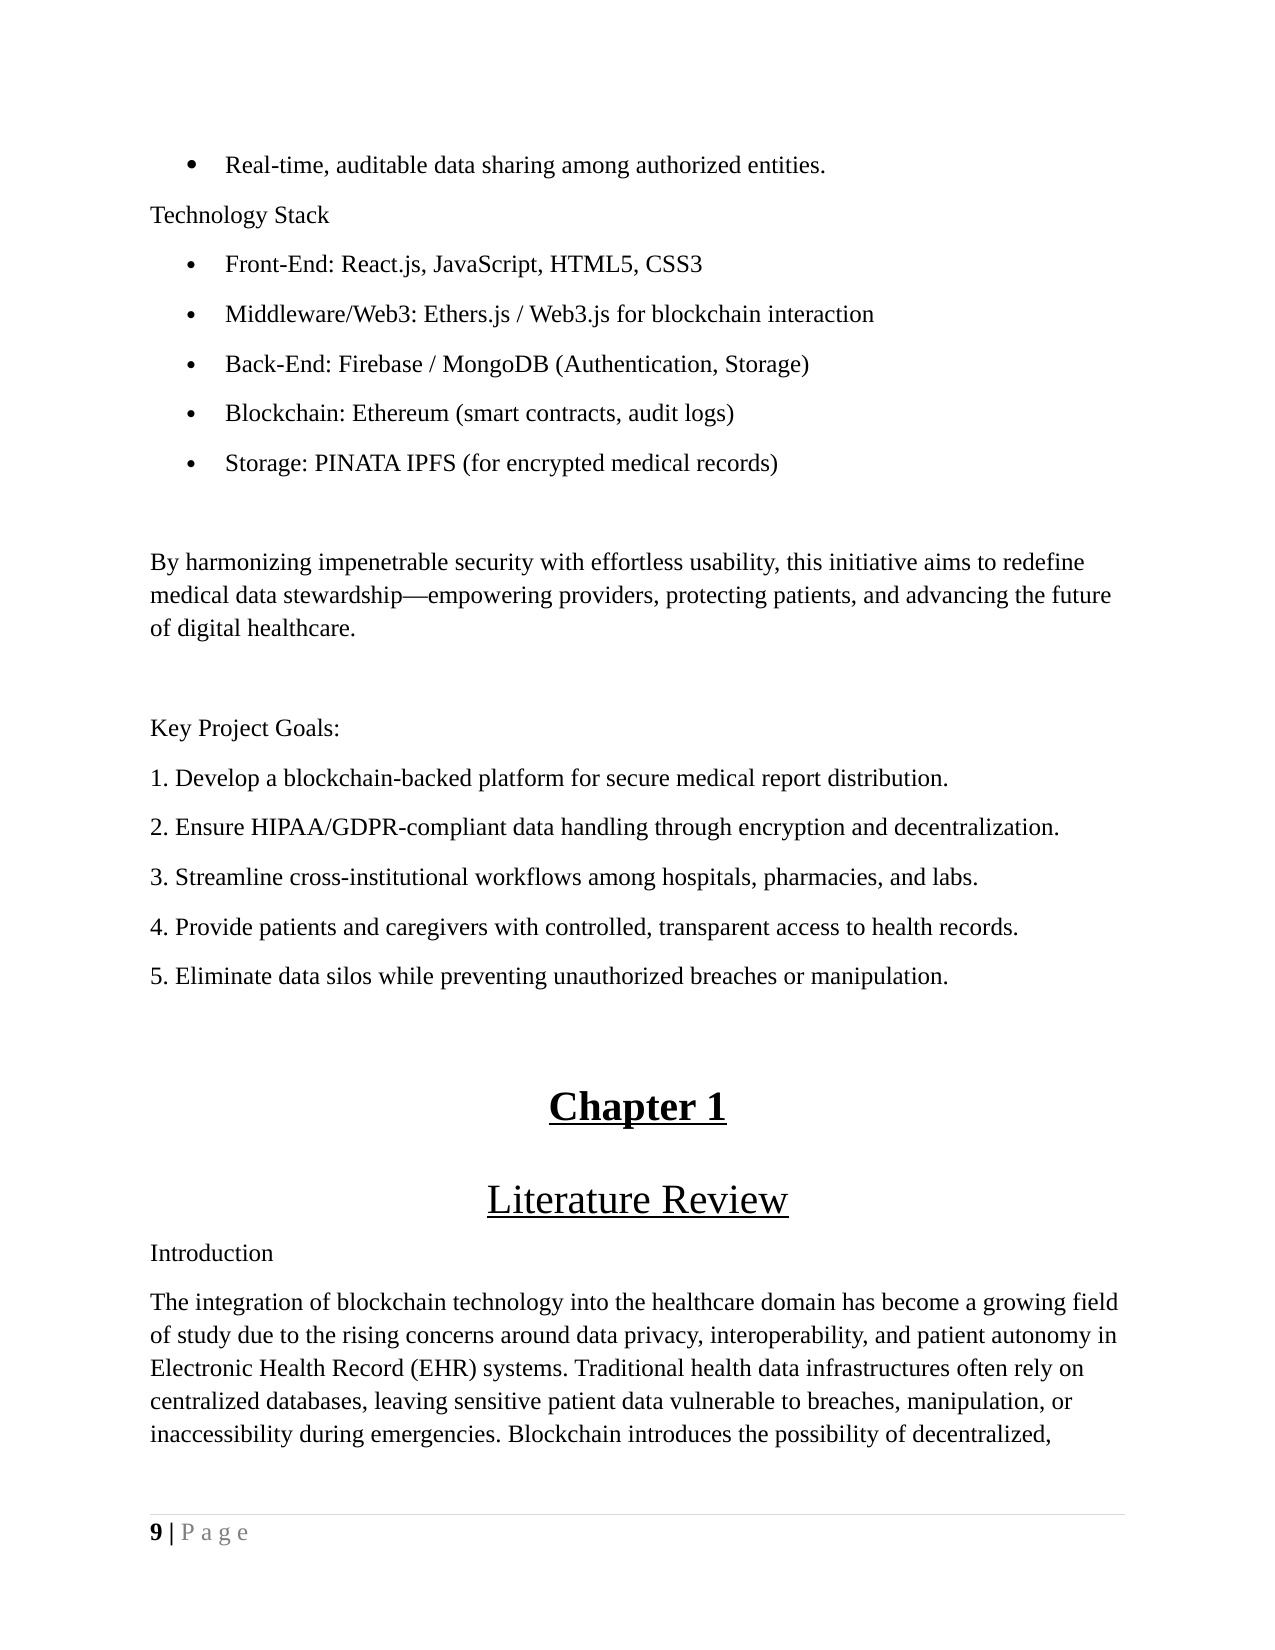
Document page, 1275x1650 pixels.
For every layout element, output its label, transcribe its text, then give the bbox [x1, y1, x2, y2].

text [150, 1287, 1125, 1448]
text Introduction [150, 1238, 1125, 1266]
text 3. Streamline cross-institutional workflows among hospitals, pharmacies, and labs. [150, 862, 1125, 891]
list Front-End: React.js, JavaScript, HTML5, CSS3 [187, 249, 1125, 278]
subtitle Chapter 1 [150, 1082, 1125, 1129]
list Back-End: Firebase / MongoDB (Authentication, Storage) [187, 349, 1125, 377]
list Blockchain: Ethereum (smart contracts, audit logs) [187, 398, 1125, 427]
text By harmonizing impenetrable security with effortless usability, this initiative aims to redefine medical data stewardship—empowering providers, protecting patients, and advancing the future of digital healthcare. [150, 547, 1125, 642]
text 5. Eliminate data silos while preventing unauthorized breaches or manipulation. [150, 961, 1125, 990]
list Real-time, auditable data sharing among authorized entities. [187, 150, 1125, 179]
subtitle Literature Review [150, 1174, 1125, 1222]
text Technology Stack [150, 200, 1125, 228]
list Storage: PINATA IPFS (for encrypted medical records) [187, 448, 1125, 477]
text 1. Develop a blockchain-backed platform for secure medical report distribution. [150, 763, 1125, 791]
text Key Project Goals: [150, 713, 1125, 742]
text 2. Ensure HIPAA/GDPR-compliant data handling through encryption and decentralization. [150, 812, 1125, 841]
list Middleware/Web3: Ethers.js / Web3.js for blockchain interaction [187, 299, 1125, 328]
text 4. Provide patients and caregivers with controlled, transparent access to health records. [150, 912, 1125, 940]
